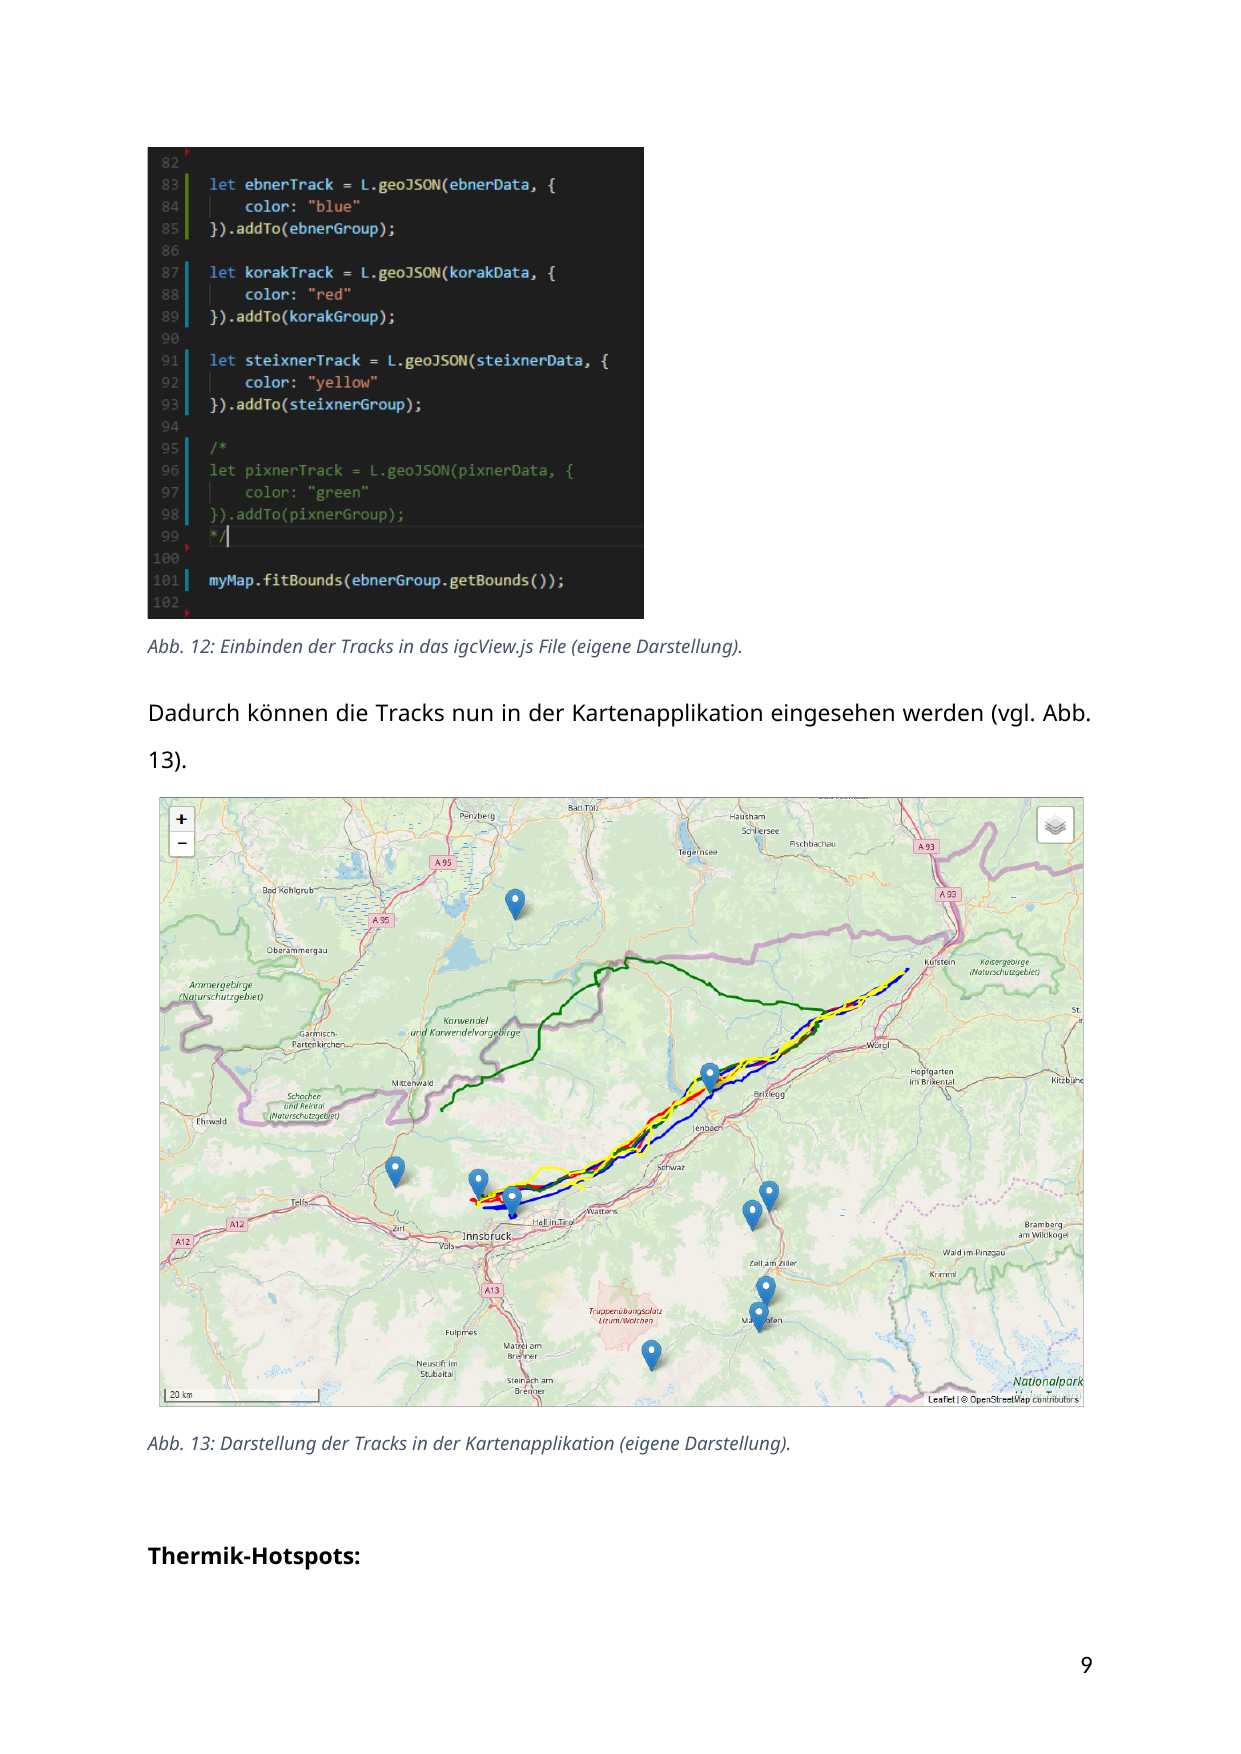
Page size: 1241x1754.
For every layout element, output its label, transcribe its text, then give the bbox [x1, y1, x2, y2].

text Abb. 13: Darstellung der Tracks in der Kartenapplikation (eigene Darstellung). [148, 1430, 1093, 1456]
text Dadurch können die Tracks nun in der Kartenapplikation eingesehen werden (vgl. Abb. 13). [148, 697, 1093, 775]
text Thermik-Hotspots: [148, 1540, 1093, 1572]
text Abb. 12: Einbinden der Tracks in das igcView.js File (eigene Darstellung). [148, 634, 1093, 659]
picture [147, 147, 644, 619]
picture [147, 790, 1092, 1415]
